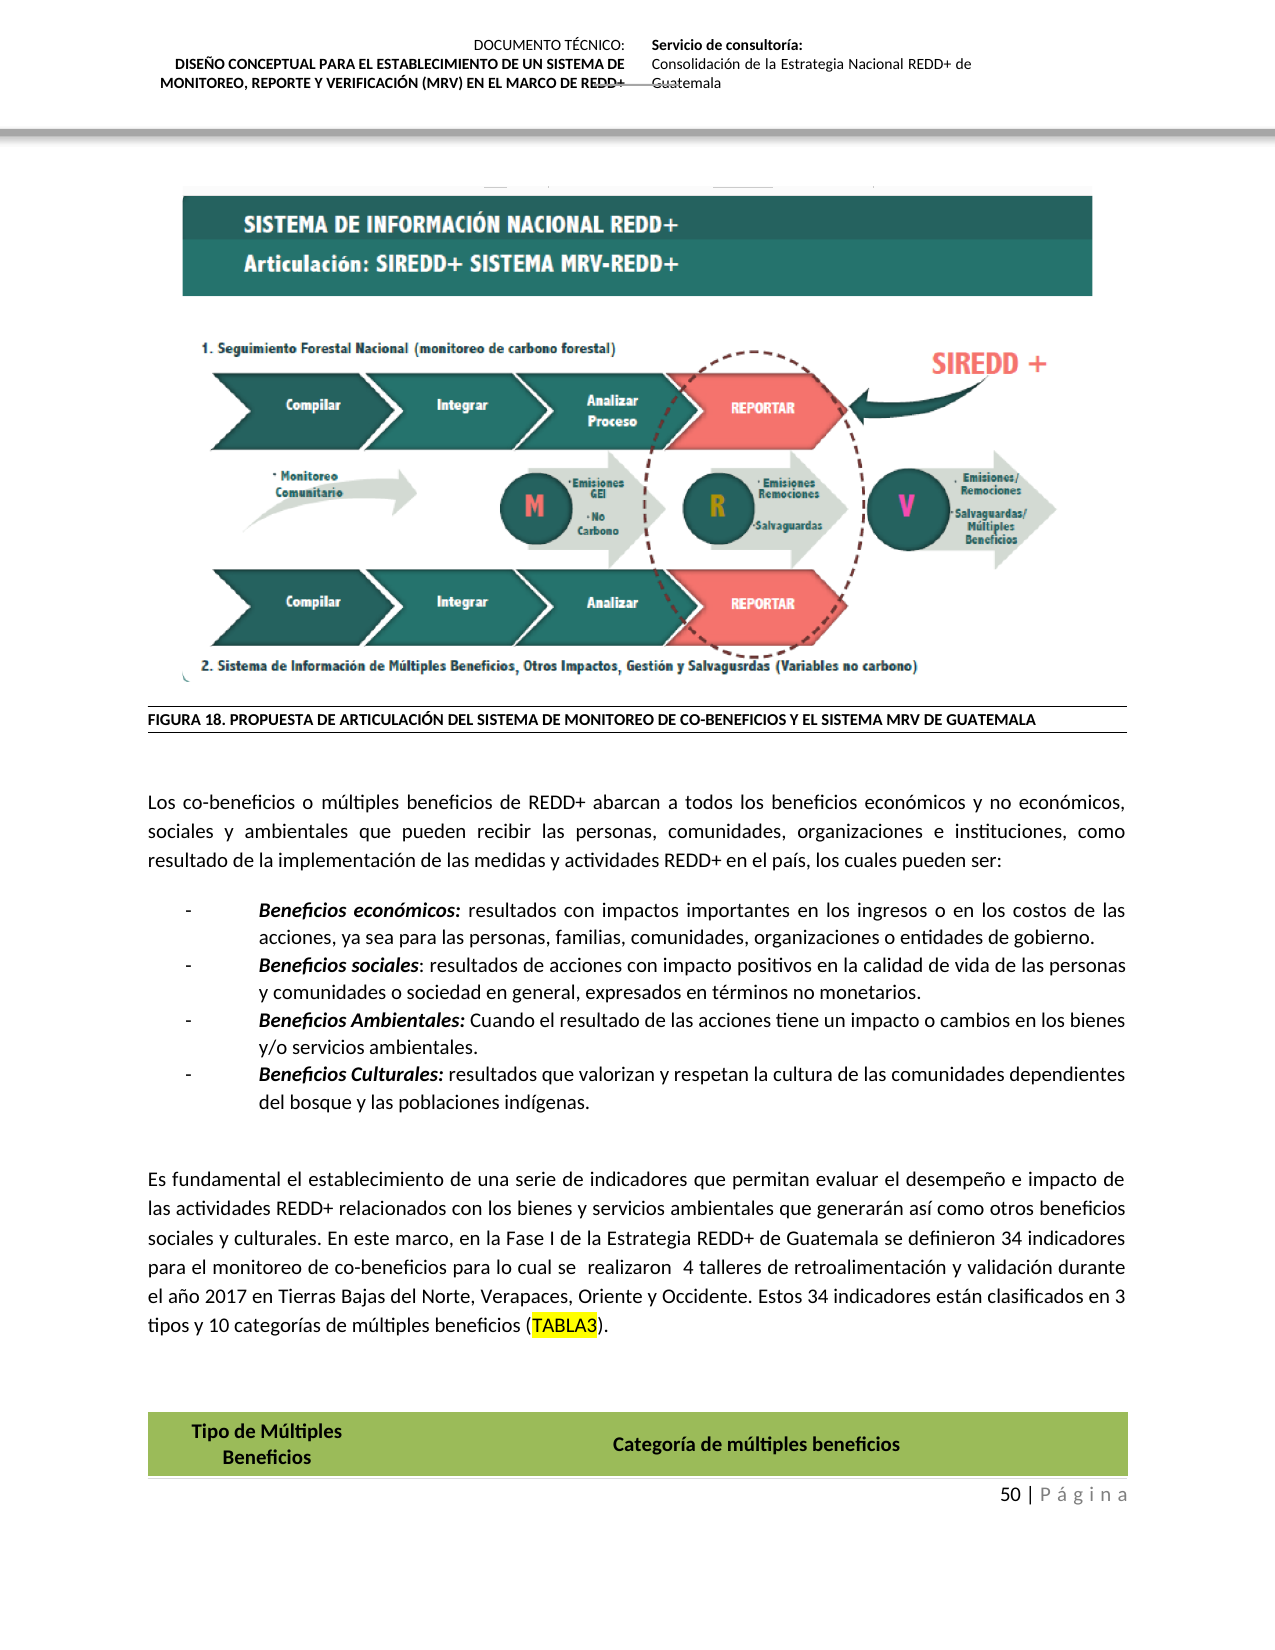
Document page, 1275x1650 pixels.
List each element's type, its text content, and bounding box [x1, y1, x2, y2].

list Beneficios Culturales: resultados que valorizan y respetan la cultura de las comunidades dependientes del bosque y las poblaciones indígenas. [185, 1062, 1127, 1114]
text FIGURA 18. Propuesta de articulación del sistema de monitoreo de co-beneficios y el sistema MRV de Guatemala [148, 707, 1127, 732]
picture [182, 186, 1093, 682]
list Beneficios sociales: resultados de acciones con impacto positivos en la calidad de vida de las personas y comunidades o sociedad en general, expresados en términos no monetarios. [185, 952, 1127, 1005]
text Es fundamental el establecimiento de una serie de indicadores que permitan evaluar el desempeño e impacto de las actividades REDD+ relacionados con los bienes y servicios ambientales que generarán así como otros beneficios sociales y culturales. En este marco, en la Fase I de la Estrategia REDD+ de Guatemala se definieron 34 indicadores para el monitoreo de co-beneficios para lo cual se realizaron 4 talleres de retroalimentación y validación durante el año 2017 en Tierras Bajas del Norte, Verapaces, Oriente y Occidente. Estos 34 indicadores están clasificados en 3 tipos y 10 categorías de múltiples beneficios (TABLA3). [148, 1166, 1127, 1338]
list Beneficios Ambientales: Cuando el resultado de las acciones tiene un impacto o cambios en los bienes y/o servicios ambientales. [185, 1007, 1127, 1059]
table_header Categoría de múltiples beneficios [386, 1413, 1127, 1475]
text Los co-beneficios o múltiples beneficios de REDD+ abarcan a todos los beneficios económicos y no económicos, sociales y ambientales que pueden recibir las personas, comunidades, organizaciones e instituciones, como resultado de la implementación de las medidas y actividades REDD+ en el país, los cuales pueden ser: [148, 789, 1127, 873]
table_header Tipo de Múltiples Beneficios [149, 1413, 385, 1475]
list Beneficios económicos: resultados con impactos importantes en los ingresos o en los costos de las acciones, ya sea para las personas, familias, comunidades, organizaciones o entidades de gobierno. [185, 897, 1127, 950]
